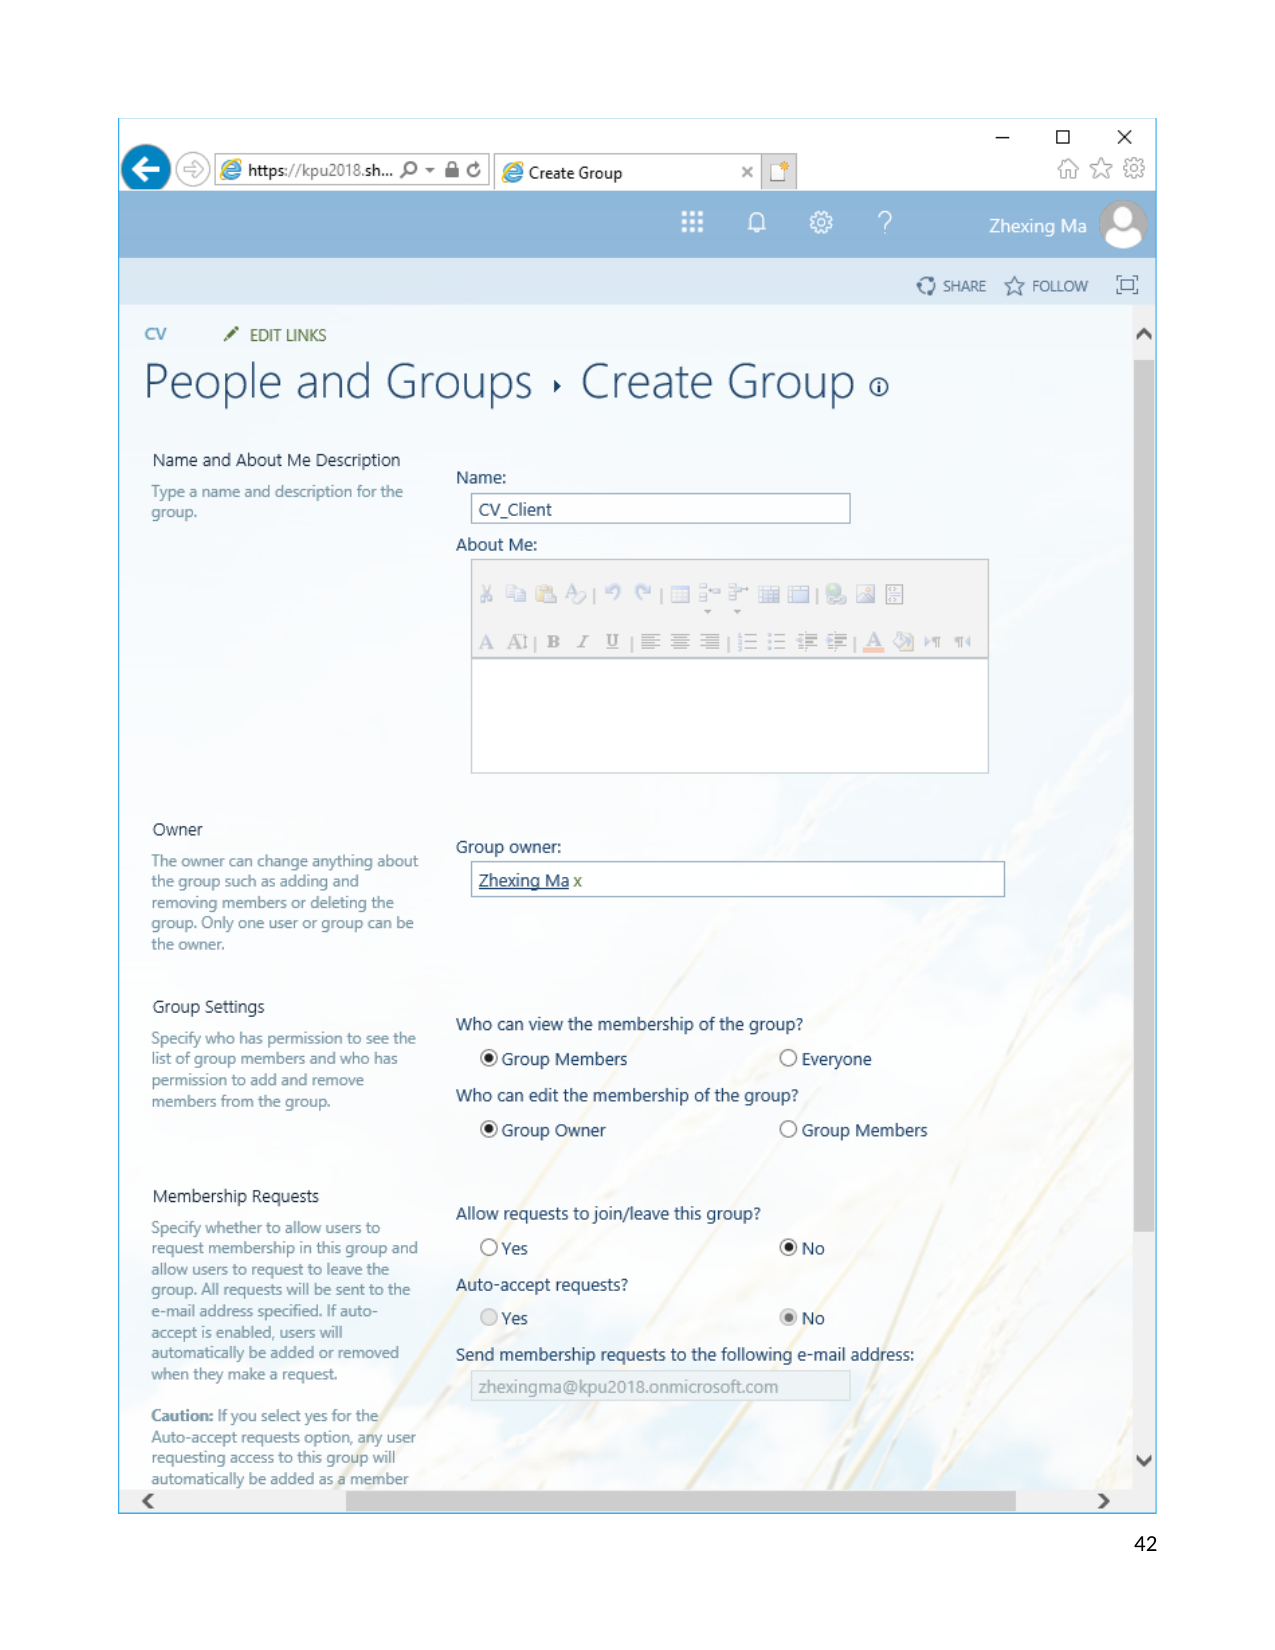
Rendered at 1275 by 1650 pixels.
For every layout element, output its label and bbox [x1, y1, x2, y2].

picture [118, 118, 1157, 1514]
